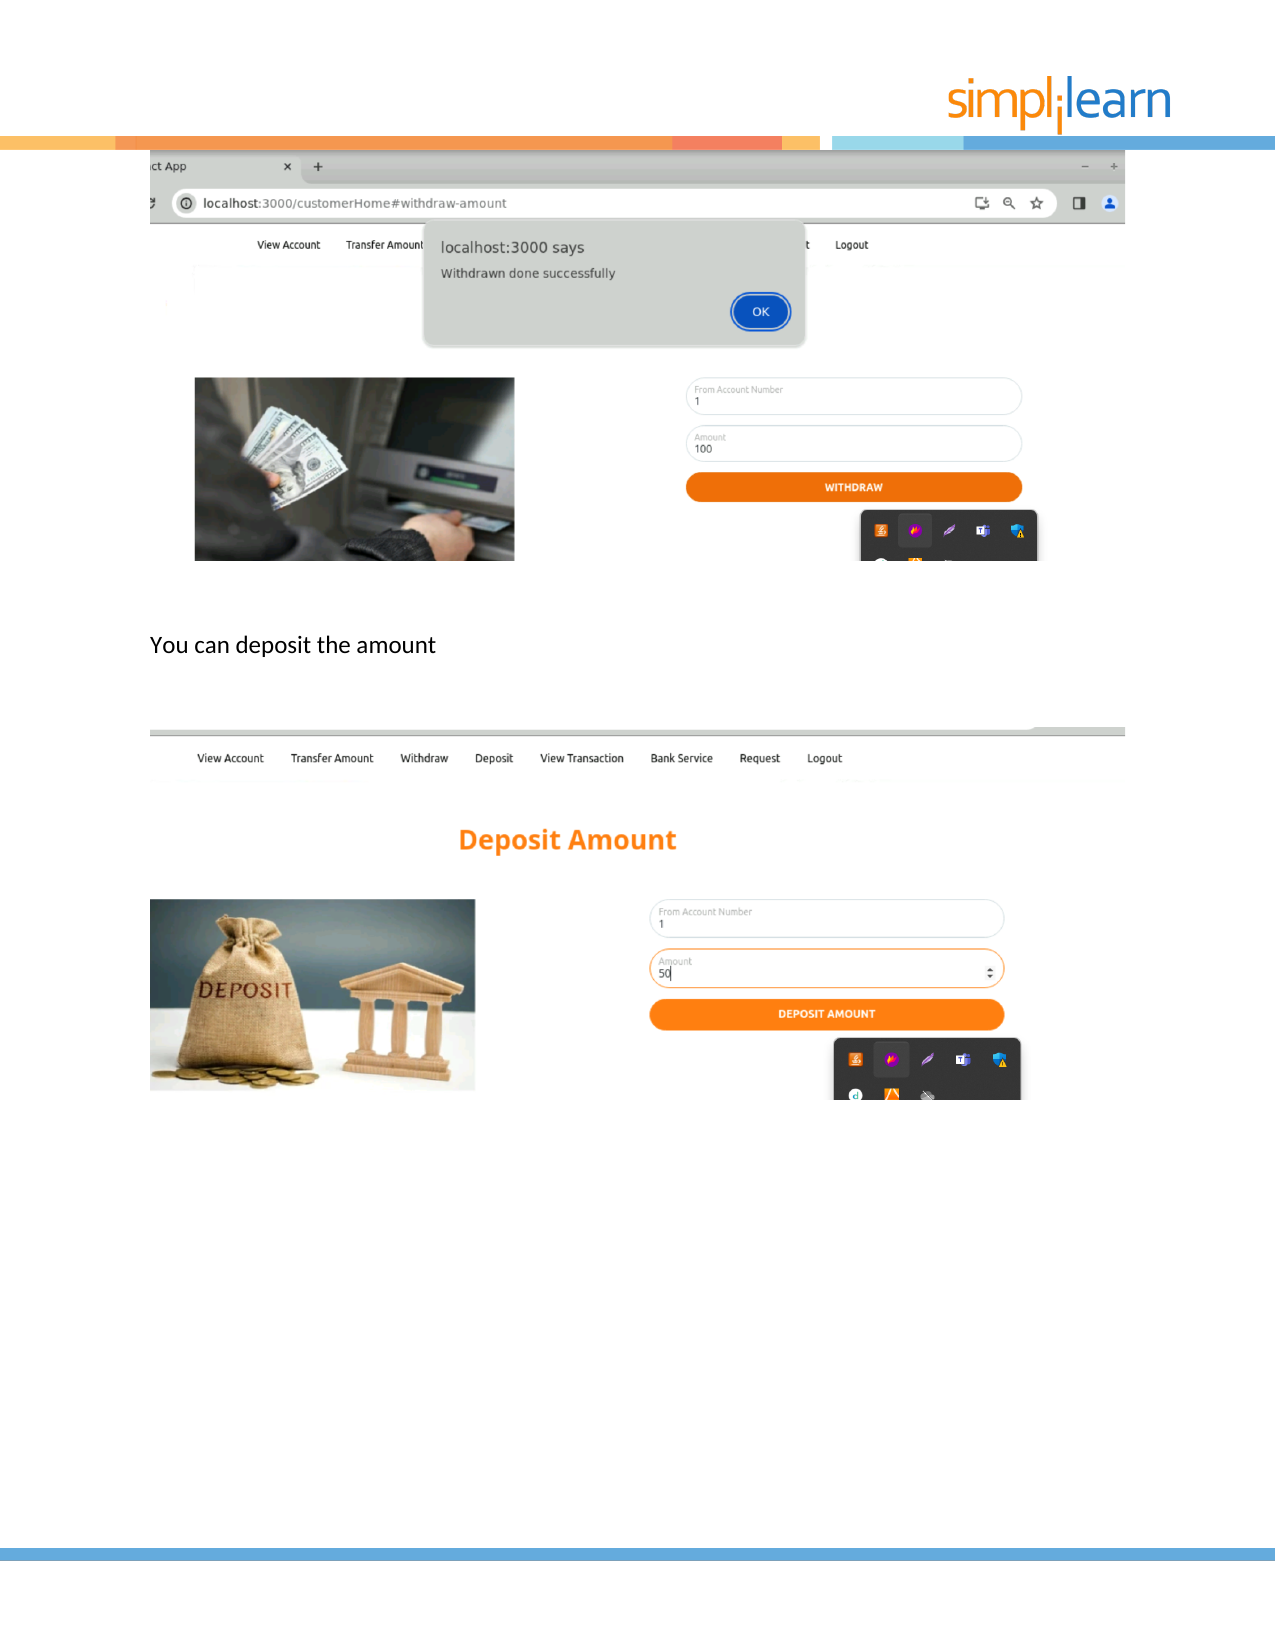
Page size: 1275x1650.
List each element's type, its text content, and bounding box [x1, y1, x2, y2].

picture [150, 727, 1125, 1100]
picture [0, 76, 1275, 561]
text You can deposit the amount [150, 629, 1125, 659]
picture [0, 1548, 1275, 1562]
